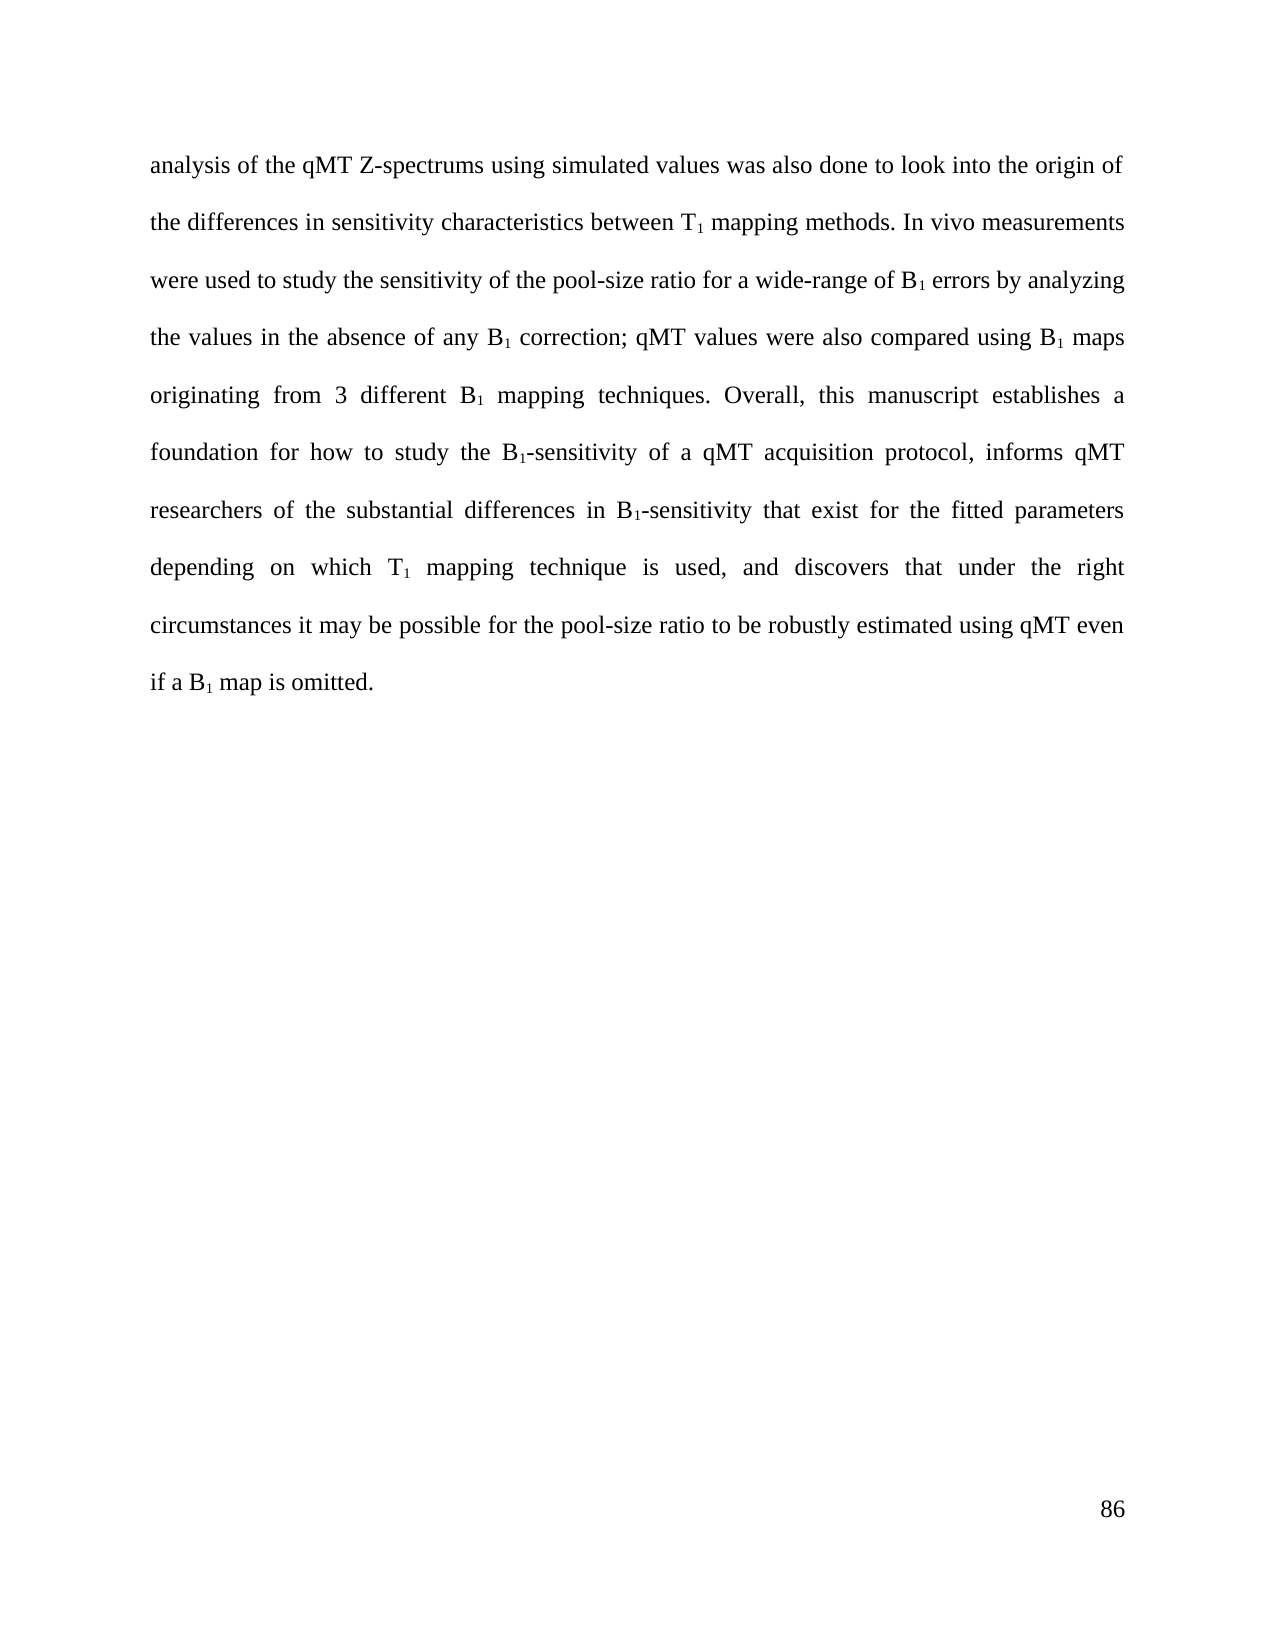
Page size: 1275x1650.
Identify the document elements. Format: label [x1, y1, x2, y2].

text [150, 150, 1125, 696]
